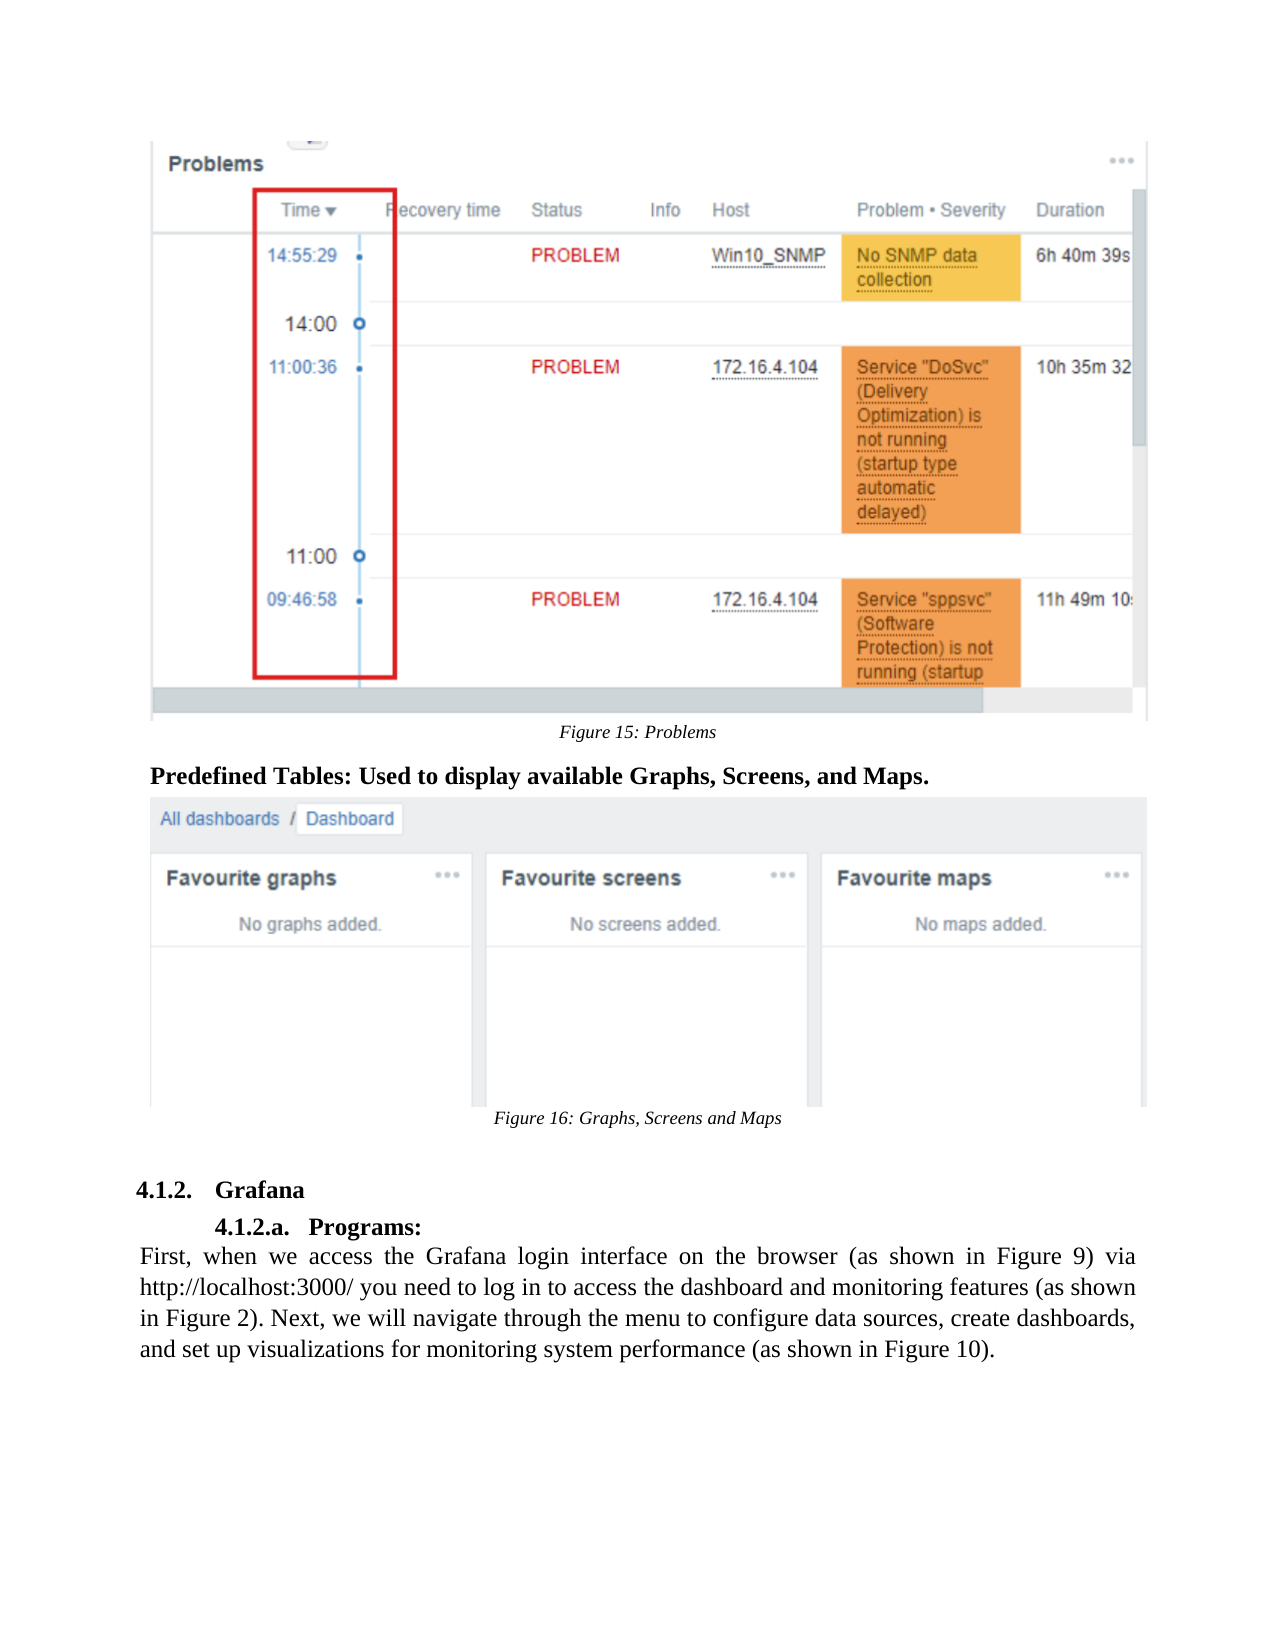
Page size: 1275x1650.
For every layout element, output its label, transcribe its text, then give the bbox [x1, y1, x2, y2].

subtitle Programs: [214, 1212, 1086, 1241]
subtitle Predefined Tables: Used to display available Graphs, Screens, and Maps. [150, 761, 1137, 789]
picture [150, 797, 1148, 1107]
text Figure 15: Problems [139, 721, 1137, 742]
subtitle Grafana [136, 1175, 1086, 1204]
text Figure 16: Graphs, Screens and Maps [139, 1107, 1137, 1128]
picture [150, 141, 1148, 721]
text First, when we access the Grafana login interface on the browser (as shown in Figure 9) via http://localhost:3000/ you need to log in to access the dashboard and monitoring features (as shown in Figure 2). Next, we will navigate through the menu to configure data sources, create dashboards, and set up visualizations for monitoring system performance (as shown in Figure 10). [139, 1241, 1137, 1363]
